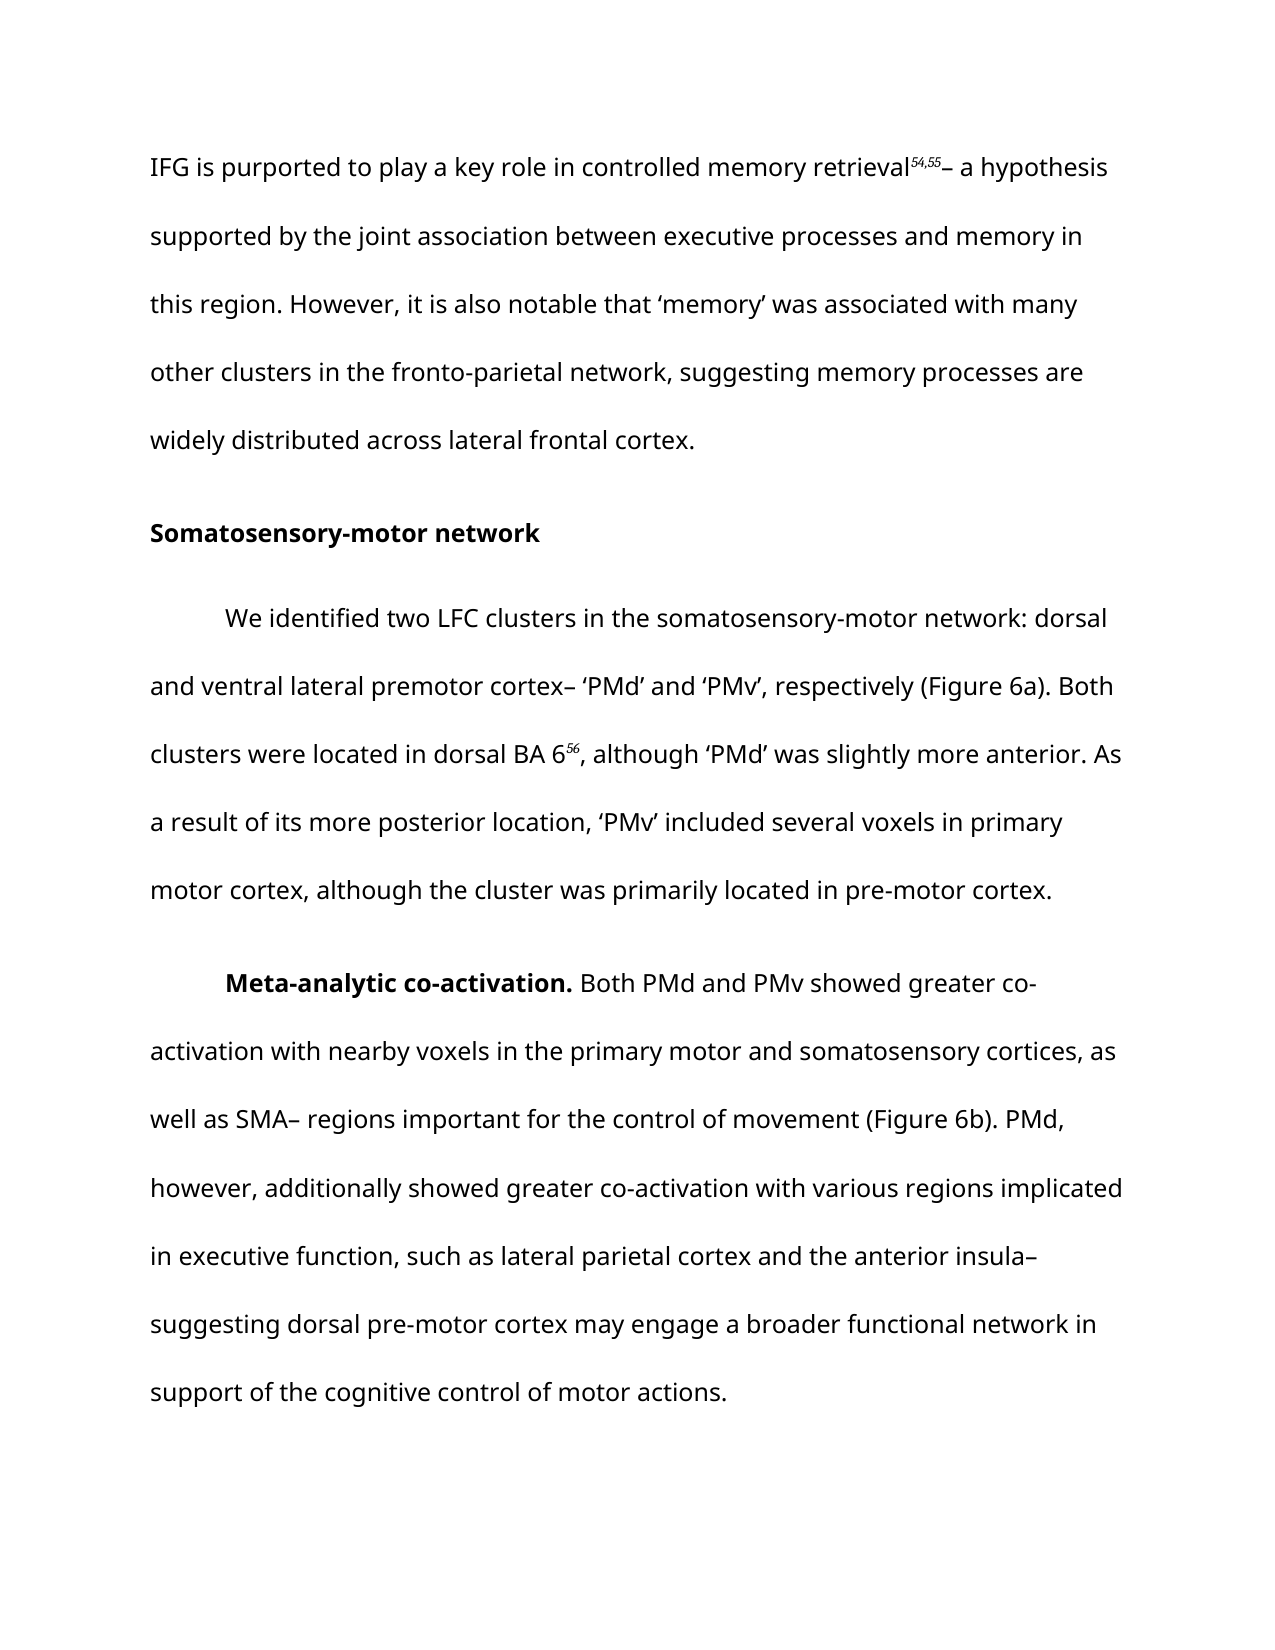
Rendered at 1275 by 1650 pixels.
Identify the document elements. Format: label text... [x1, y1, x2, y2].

text Meta-analytic co-activation. Both PMd and PMv showed greater co-activation with nearby voxels in the primary motor and somatosensory cortices, as well as SMA– regions important for the control of movement (Figure 6b). PMd, however, additionally showed greater co-activation with various regions implicated in executive function, such as lateral parietal cortex and the anterior insula– suggesting dorsal pre-motor cortex may engage a broader functional network in support of the cognitive control of motor actions. [150, 966, 1125, 1409]
text We identified two LFC clusters in the somatosensory-motor network: dorsal and ventral lateral premotor cortex– ‘PMd’ and ‘PMv’, respectively (Figure 6a). Both clusters were located in dorsal BA 656, although ‘PMd’ was slightly more anterior. As a result of its more posterior location, ‘PMv’ included several voxels in primary motor cortex, although the cluster was primarily located in pre-motor cortex. [150, 600, 1125, 907]
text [150, 150, 1125, 457]
text Somatosensory-motor network [150, 516, 1125, 550]
